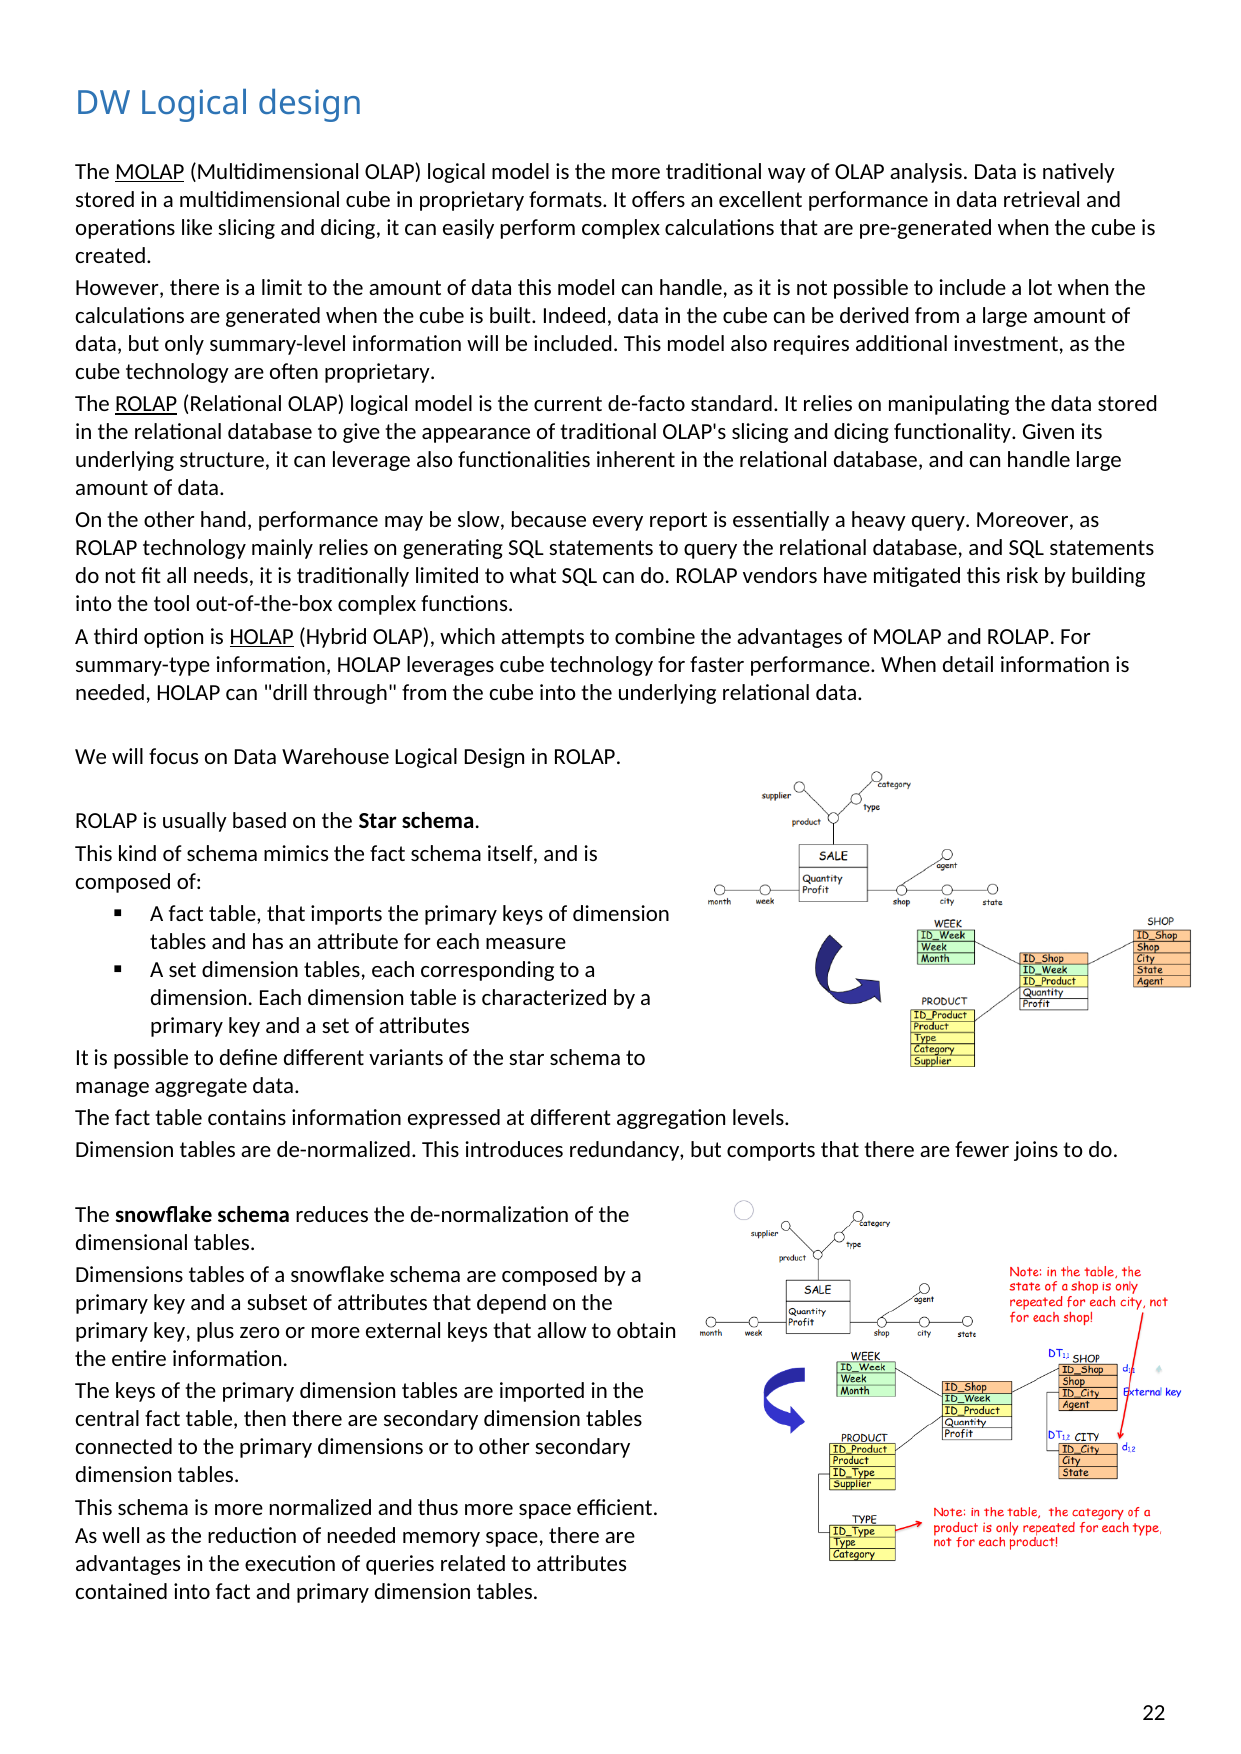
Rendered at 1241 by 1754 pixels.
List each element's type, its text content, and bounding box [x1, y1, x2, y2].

text Dimension tables are de-normalized. This introduces redundancy, but comports that there are fewer joins to do. [75, 1136, 1165, 1164]
text The snowflake schema reduces the de-normalization of the dimensional tables. [75, 1200, 696, 1256]
list A set dimension tables, each corresponding to a dimension. Each dimension table is characterized by a primary key and a set of attributes [112, 955, 696, 1039]
subtitle DW Logical design [75, 79, 1165, 124]
picture [696, 1198, 1191, 1566]
picture [696, 758, 1198, 1071]
text ROLAP is usually based on the Star schema. [75, 807, 696, 834]
list A fact table, that imports the primary keys of dimension tables and has an attribute for each measure [112, 899, 696, 955]
text However, there is a limit to the amount of data this model can handle, as it is not possible to include a lot when the calculations are generated when the cube is built. Indeed, data in the cube can be derived from a large amount of data, but only summary-level information will be included. This model also requires additional investment, as the cube technology are often proprietary. [75, 273, 1165, 385]
text This kind of schema mimics the fact schema itself, and is composed of: [75, 839, 696, 895]
text The fact table contains information expressed at different aggregation levels. [75, 1103, 1165, 1131]
text A third option is HOLAP (Hybrid OLAP), which attempts to combine the advantages of MOLAP and ROLAP. For summary-type information, HOLAP leverages cube technology for faster performance. When detail information is needed, HOLAP can "drill through" from the cube into the underlying relational data. [75, 622, 1165, 706]
text It is possible to define different variants of the star schema to manage aggregate data. [75, 1043, 1165, 1099]
text We will focus on Data Warehouse Logical Design in ROLAP. [75, 742, 1165, 770]
text The MOLAP (Multidimensional OLAP) logical model is the more traditional way of OLAP analysis. Data is natively stored in a multidimensional cube in proprietary formats. It offers an excellent performance in data retrieval and operations like slicing and dicing, it can easily perform complex calculations that are pre-generated when the cube is created. [75, 157, 1165, 269]
text The ROLAP (Relational OLAP) logical model is the current de-facto standard. It relies on manipulating the data stored in the relational database to give the appearance of traditional OLAP's slicing and dicing functionality. Given its underlying structure, it can leverage also functionalities inherent in the relational database, and can handle large amount of data. [75, 389, 1165, 501]
text On the other hand, performance may be slow, because every report is essentially a heavy query. Moreover, as ROLAP technology mainly relies on generating SQL statements to query the relational database, and SQL statements do not fit all needs, it is traditionally limited to what SQL can do. ROLAP vendors have mitigated this risk by building into the tool out-of-the-box complex functions. [75, 506, 1165, 618]
text This schema is more normalized and thus more space efficient. As well as the reduction of needed memory space, there are advantages in the execution of queries related to attributes contained into fact and primary dimension tables. [75, 1493, 1165, 1605]
text The keys of the primary dimension tables are imported in the central fact table, then there are secondary dimension tables connected to the primary dimensions or to other secondary dimension tables. [75, 1376, 696, 1488]
text Dimensions tables of a snowflake schema are composed by a primary key and a subset of attributes that depend on the primary key, plus zero or more external keys that allow to obtain the entire information. [75, 1260, 696, 1372]
